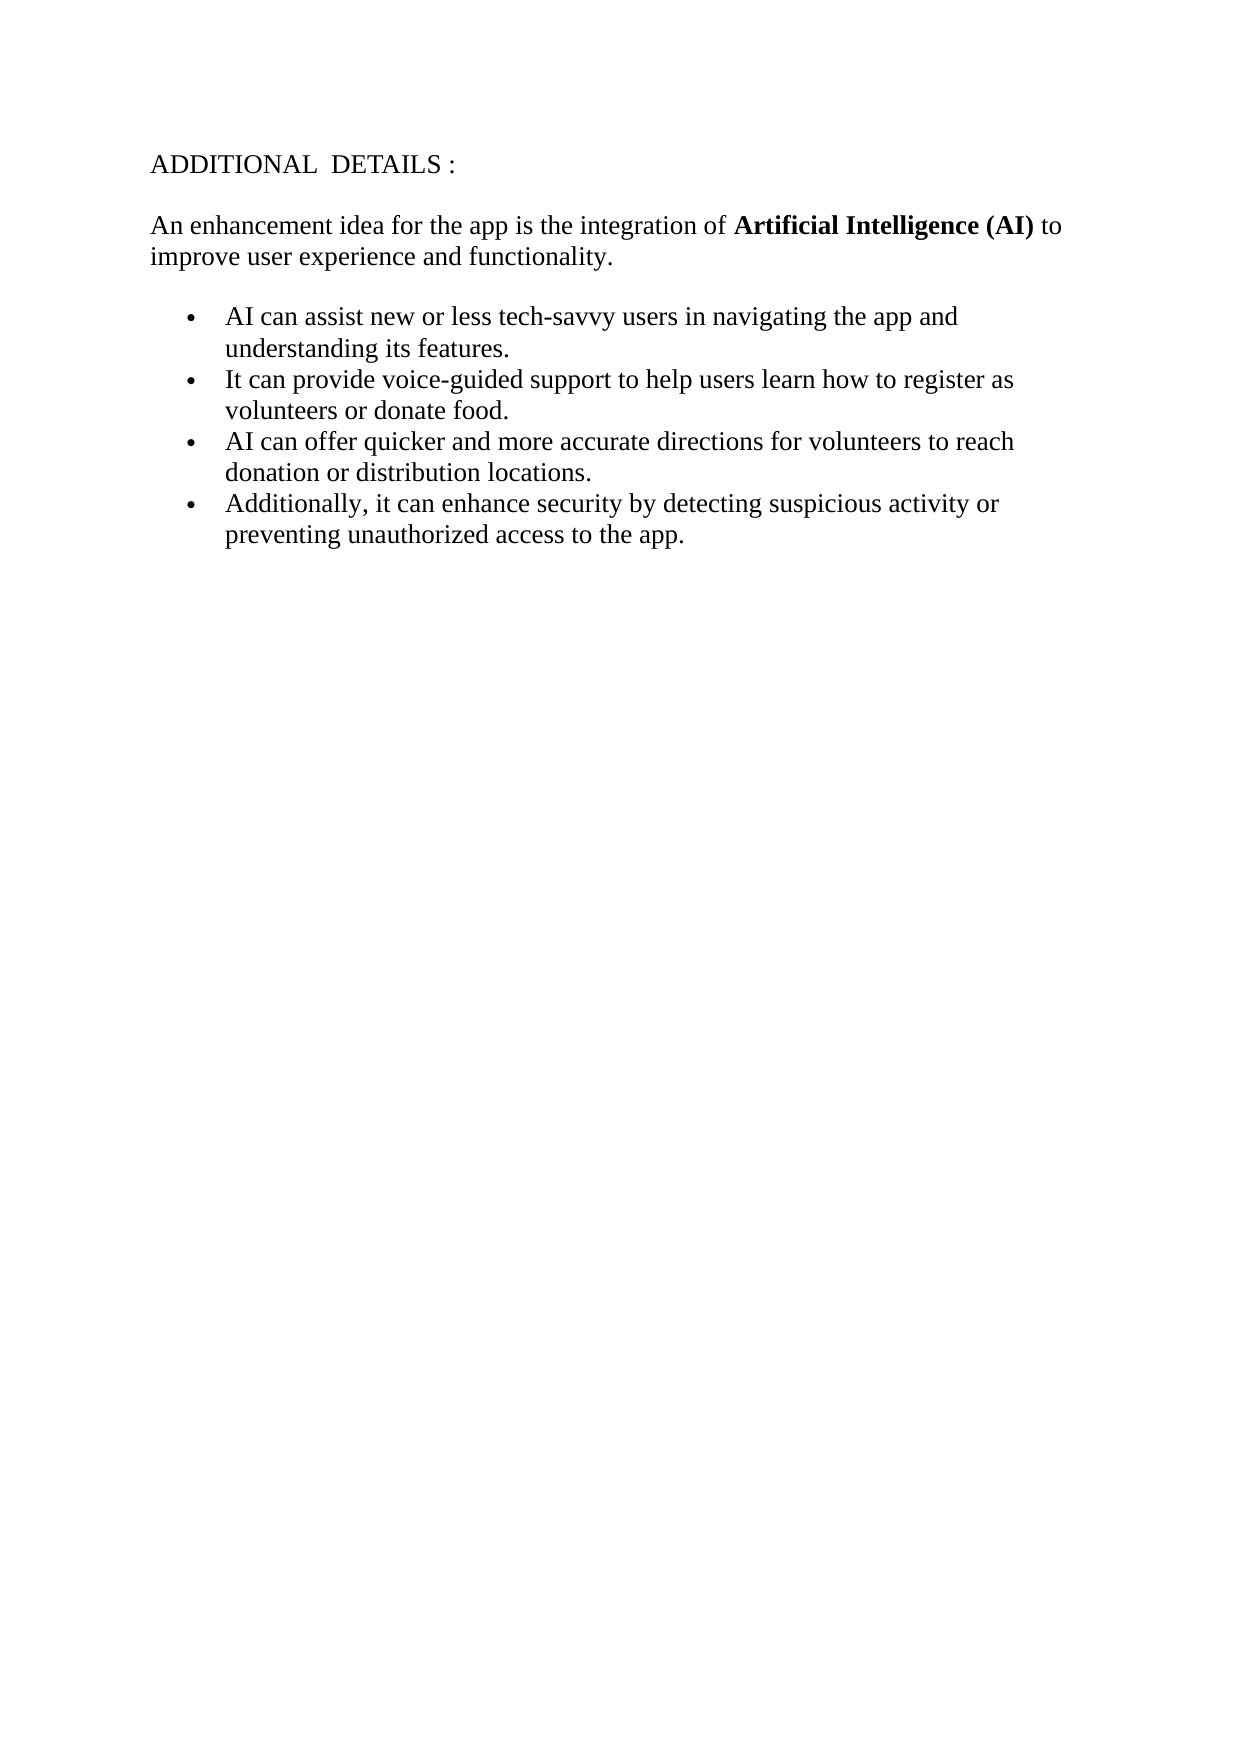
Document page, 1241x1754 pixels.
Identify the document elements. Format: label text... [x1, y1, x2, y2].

text ADDITIONAL DETAILS : [150, 150, 1090, 180]
text An enhancement idea for the app is the integration of Artificial Intelligence (AI) to improve user experience and functionality. [150, 209, 1090, 271]
list AI can assist new or less tech-savvy users in navigating the app and understanding its features. [187, 301, 1090, 363]
list Additionally, it can enhance security by detecting suspicious activity or preventing unauthorized access to the app. [187, 487, 1090, 550]
list It can provide voice-guided support to help users learn how to register as volunteers or donate food. [187, 363, 1090, 425]
list AI can offer quicker and more accurate directions for volunteers to reach donation or distribution locations. [187, 425, 1090, 487]
